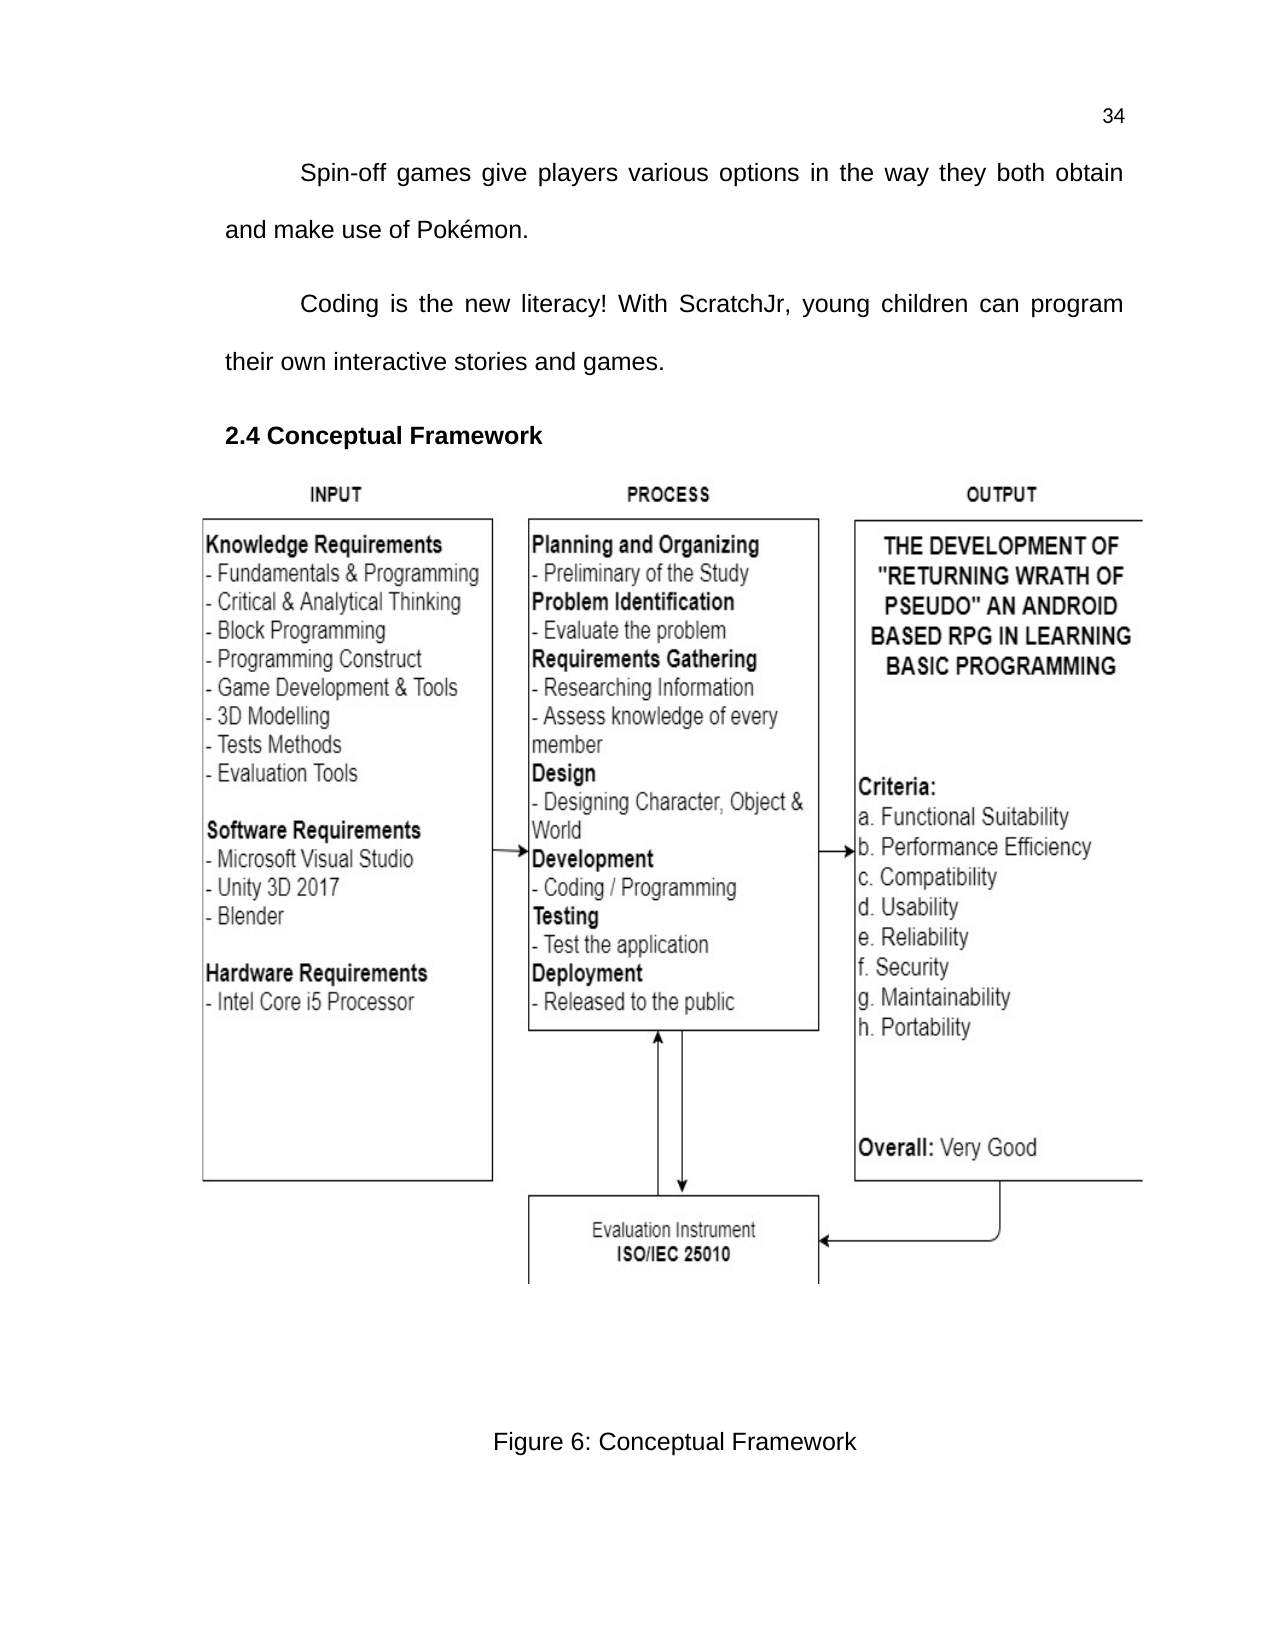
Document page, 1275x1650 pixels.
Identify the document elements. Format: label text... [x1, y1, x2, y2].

text Spin-off games give players various options in the way they both obtain and make use of Pokémon. [225, 158, 1125, 244]
picture [202, 478, 1142, 1284]
text Coding is the new literacy! With ScratchJr, young children can program their own interactive stories and games. [225, 289, 1125, 376]
text 2.4 Conceptual Framework [225, 421, 1125, 450]
text Figure 6: Conceptual Framework [225, 1427, 1125, 1456]
